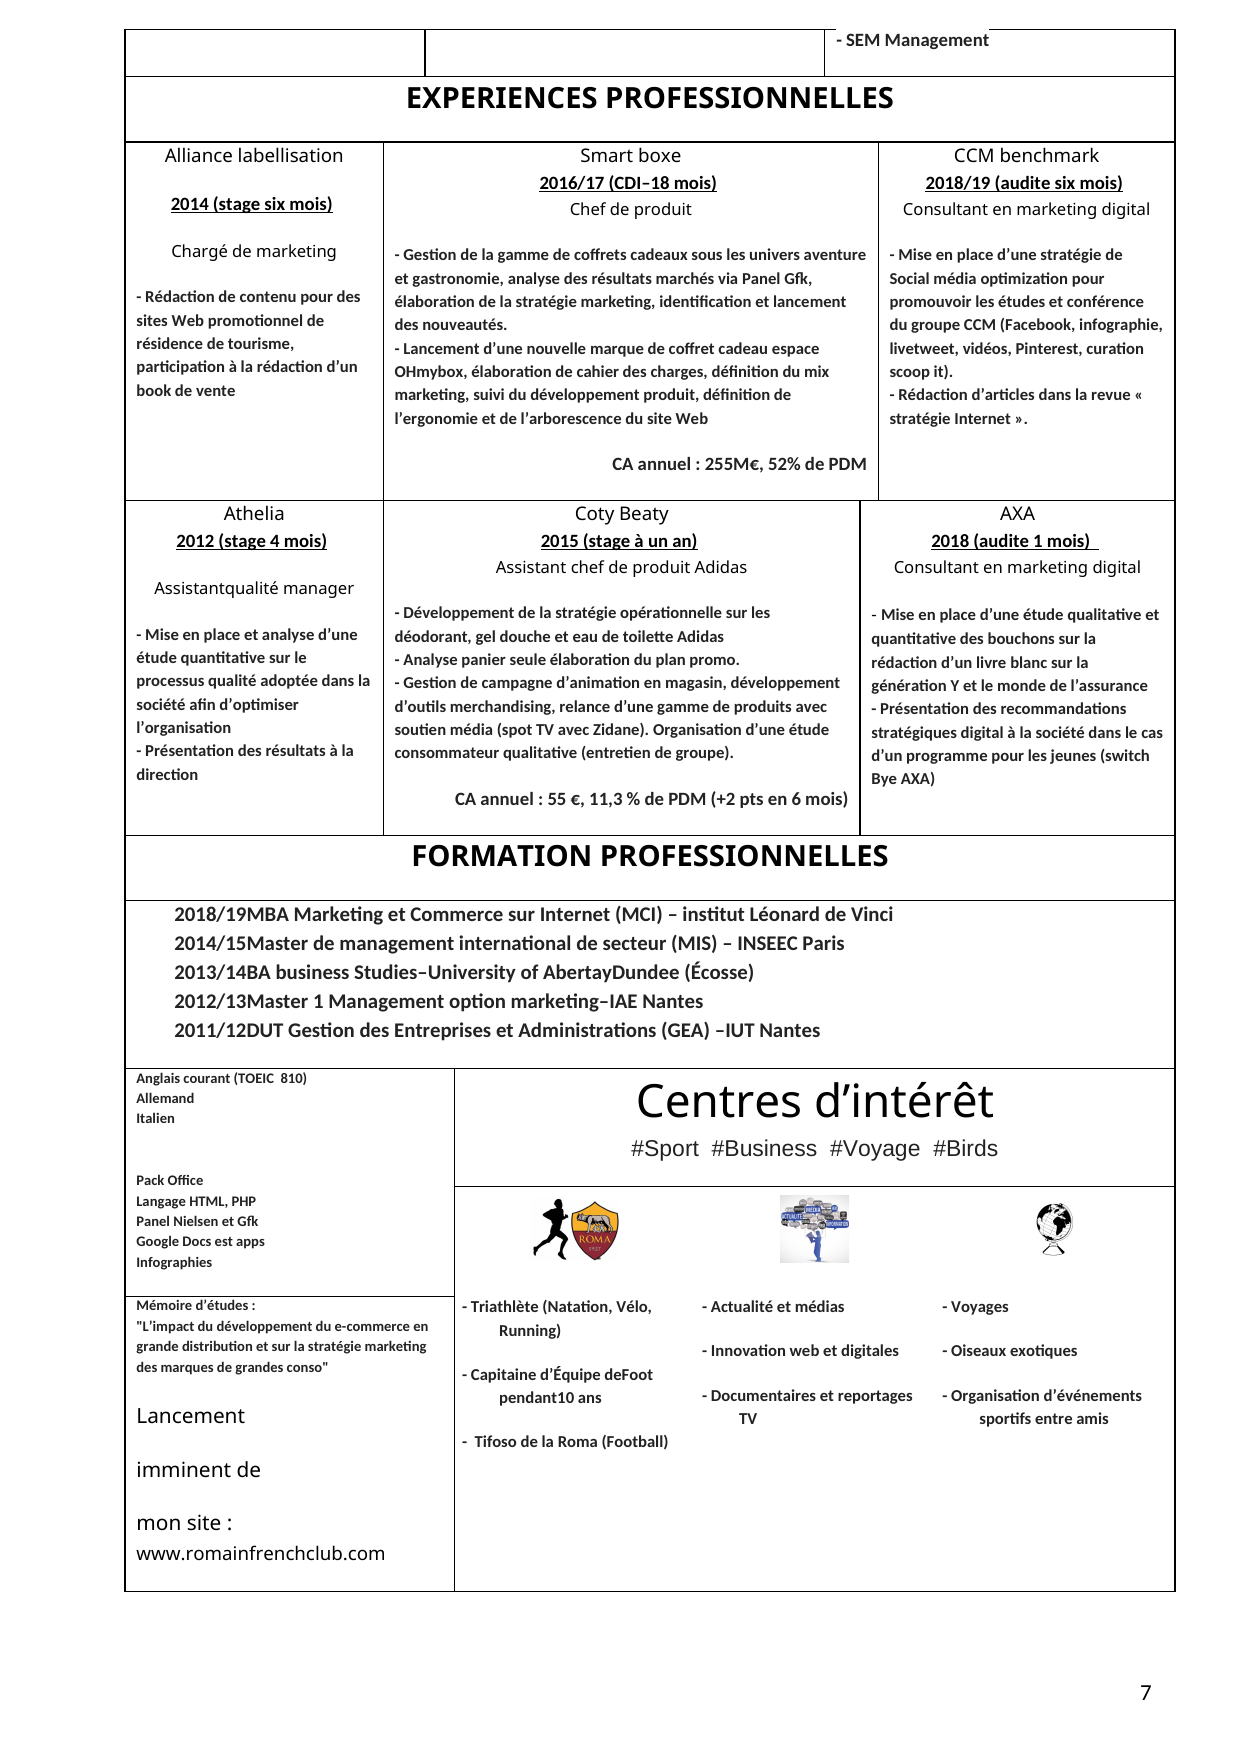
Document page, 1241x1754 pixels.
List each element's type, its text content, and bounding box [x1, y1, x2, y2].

table_cell [455, 1187, 694, 1296]
table_cell Alliance labellisation 2014 (stage six mois). Chargé de marketing - Rédaction de contenu pour des sites Web promotionnel de résidence de tourisme, participation à la rédaction d’un book de vente [126, 143, 383, 500]
table_cell [935, 1187, 1174, 1296]
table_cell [426, 30, 824, 76]
table_cell - Triathlète (Natation, Vélo, Running) - Capitaine d’Équipe deFoot pendant10 ans - Tifoso de la Roma (Football) [455, 1296, 694, 1591]
table_cell Mémoire d’études : "L’impact du développement du e-commerce en grande distribution et sur la stratégie marketing des marques de grandes conso" [126, 1297, 454, 1400]
table_cell Smart boxe 2016/17 (CDI–18 mois). Chef de produit - Gestion de la gamme de coffrets cadeaux sous les univers aventure et gastronomie, analyse des résultats marchés via Panel Gfk, élaboration de la stratégie marketing, identification et lancement des nouveautés. - Lancement d’une nouvelle marque de coffret cadeau espace OHmybox, élaboration de cahier des charges, définition du mix marketing, suivi du développement produit, définition de l’ergonomie et de l’arborescence du site Web CA annuel : 255M€, 52% de PDM [384, 143, 878, 500]
table_cell EXPERIENCES PROFESSIONNELLES [126, 77, 1174, 141]
table_cell 2018/19MBA Marketing et Commerce sur Internet (MCI) – institut Léonard de Vinci 2014/15Master de management international de secteur (MIS) – INSEEC Paris 2013/14BA business Studies–University of AbertayDundee (Écosse) 2012/13Master 1 Management option marketing–IAE Nantes 2011/12DUT Gestion des Entreprises et Administrations (GEA) –IUT Nantes [126, 901, 1174, 1068]
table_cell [126, 30, 424, 76]
table_cell Coty Beaty 2015 (stage à un an). Assistant chef de produit Adidas - Développement de la stratégie opérationnelle sur les déodorant, gel douche et eau de toilette Adidas - Analyse panier seule élaboration du plan promo. - Gestion de campagne d’animation en magasin, développement d’outils merchandising, relance d’une gamme de produits avec soutien média (spot TV avec Zidane). Organisation d’une étude consommateur qualitative (entretien de groupe). CA annuel : 55 €, 11,3 % de PDM (+2 pts en 6 mois) [384, 501, 859, 834]
picture [529, 1197, 620, 1261]
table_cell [825, 30, 1174, 76]
table_cell Lancement imminent de mon site : www.romainfrenchclub.com [126, 1400, 454, 1591]
table_cell Anglais courant (TOEIC 810) Allemand Italien Pack Office Langage HTML, PHP Panel Nielsen et Gfk Google Docs est apps Infographies [126, 1069, 454, 1296]
table_cell CCM benchmark 2018/19 (audite six mois). Consultant en marketing digital - Mise en place d’une stratégie de Social média optimization pour promouvoir les études et conférence du groupe CCM (Facebook, infographie, livetweet, vidéos, Pinterest, curation scoop it). - Rédaction d’articles dans la revue « stratégie Internet ». [879, 143, 1174, 500]
table_cell - Actualité et médias - Innovation web et digitales - Documentaires et reportages TV [695, 1296, 935, 1591]
picture [1036, 1202, 1074, 1256]
table_cell Athelia 2012 (stage 4 mois). Assistantqualité manager - Mise en place et analyse d’une étude quantitative sur le processus qualité adoptée dans la société afin d’optimiser l’organisation - Présentation des résultats à la direction [126, 501, 383, 834]
picture [780, 1195, 850, 1263]
table_cell Centres d’intérêt #Sport #Business #Voyage #Birds [455, 1069, 1174, 1186]
table_cell AXA 2018 (audite 1 mois) . Consultant en marketing digital - Mise en place d’une étude qualitative et quantitative des bouchons sur la rédaction d’un livre blanc sur la génération Y et le monde de l’assurance - Présentation des recommandations stratégiques digital à la société dans le cas d’un programme pour les jeunes (switch Bye AXA) [861, 501, 1174, 834]
table_cell [695, 1187, 935, 1296]
table_cell FORMATION PROFESSIONNELLES [126, 836, 1174, 900]
table_cell - Voyages - Oiseaux exotiques - Organisation d’événements sportifs entre amis [935, 1296, 1174, 1591]
